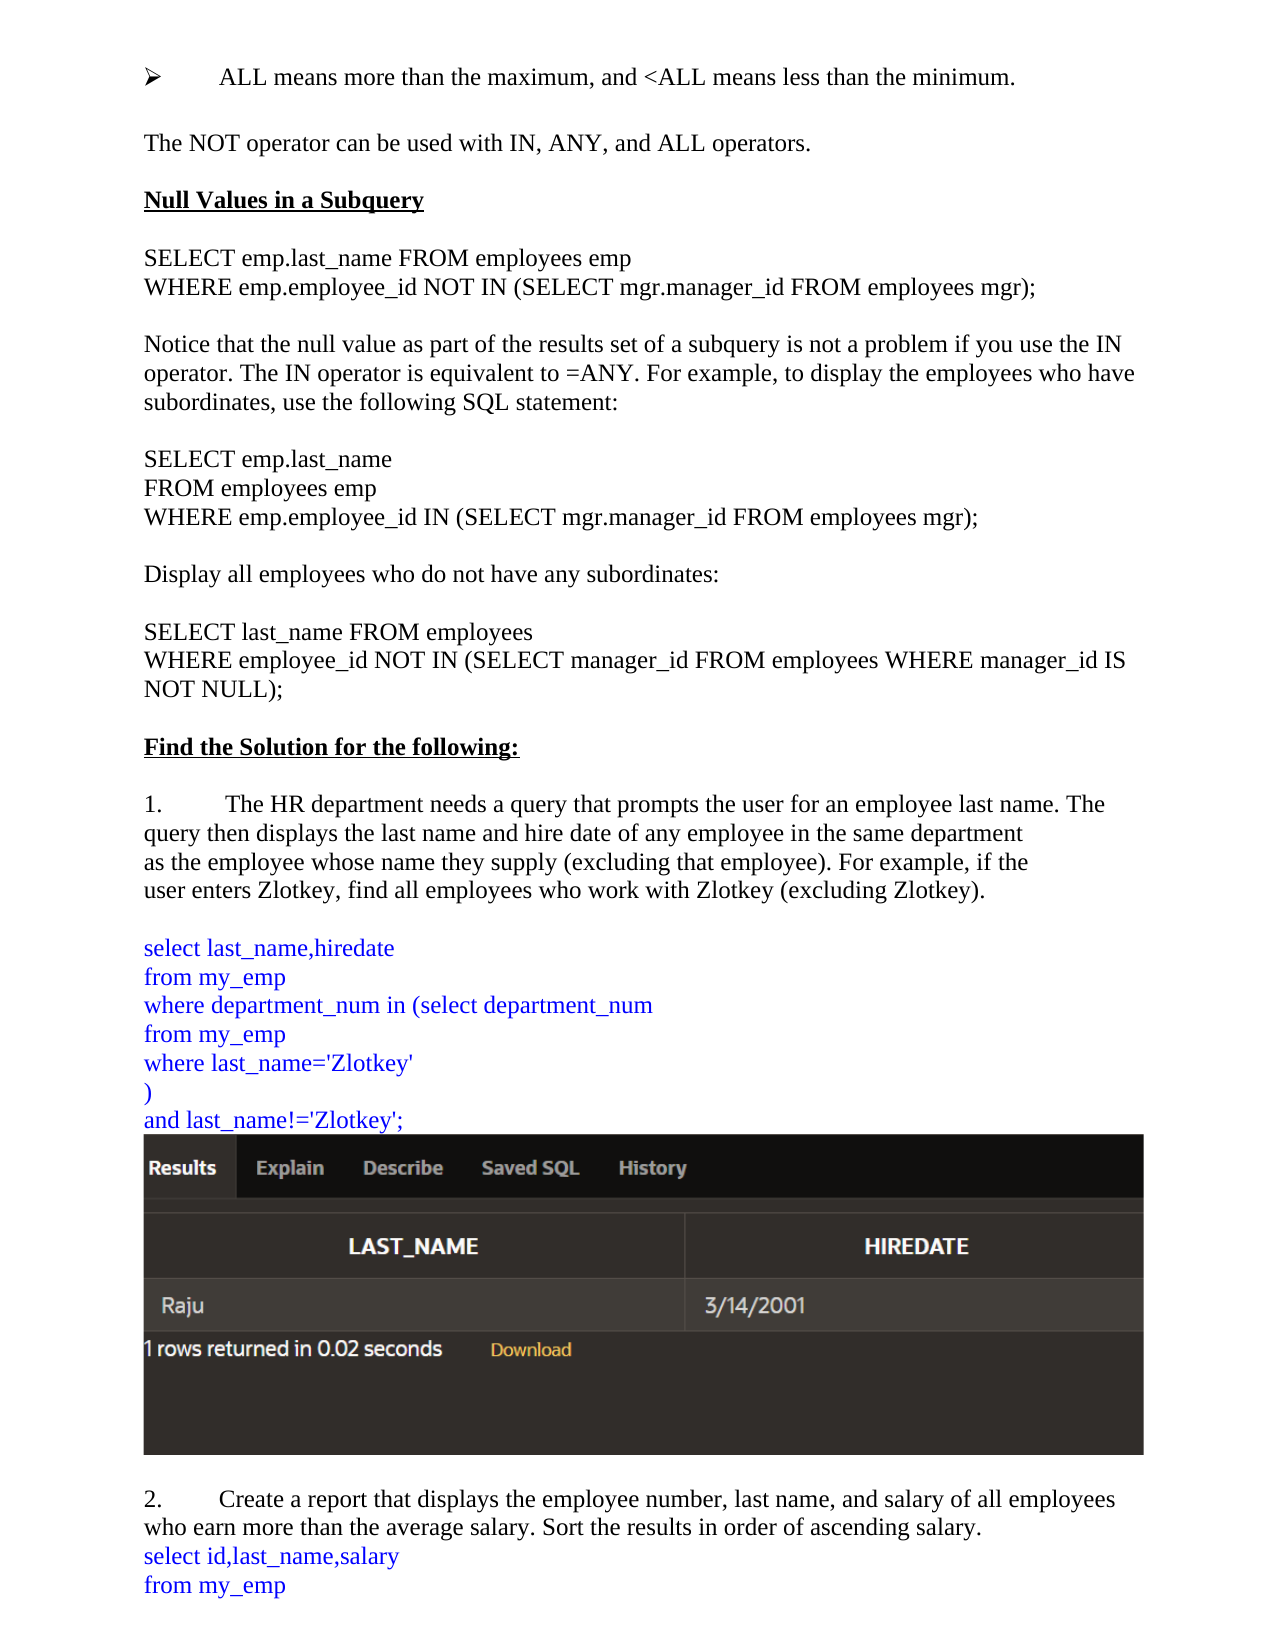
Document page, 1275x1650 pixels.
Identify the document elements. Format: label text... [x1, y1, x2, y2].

text from my_emp [143, 1570, 1144, 1599]
text ) [143, 1077, 1144, 1105]
text FROM employees emp [143, 473, 1144, 502]
text SELECT last_name FROM employees [143, 617, 1144, 645]
text The NOT operator can be used with IN, ANY, and ALL operators. [143, 128, 1144, 157]
text SELECT emp.last_name [143, 444, 1144, 473]
text Notice that the null value as part of the results set of a subquery is not a problem if you use the IN operator. The IN operator is equivalent to =ANY. For example, to display the employees who have subordinates, use the following SQL statement: [143, 329, 1144, 415]
text Display all employees who do not have any subordinates: [143, 559, 1144, 588]
picture [143, 1134, 1144, 1455]
text where department_num in (select department_num [143, 990, 1144, 1019]
text WHERE emp.employee_id IN (SELECT mgr.manager_id FROM employees mgr); [143, 502, 1144, 530]
text from my_emp [143, 1019, 1144, 1048]
list The HR department needs a query that prompts the user for an employee last name. The [143, 789, 1144, 818]
text select id,last_name,salary [143, 1541, 1144, 1570]
text Null Values in a Subquery [143, 185, 1144, 214]
text SELECT emp.last_name FROM employees emp [143, 243, 1144, 272]
list ALL means more than the maximum, and <ALL means less than the minimum. [143, 48, 1144, 99]
text WHERE employee_id NOT IN (SELECT manager_id FROM employees WHERE manager_id IS NOT NULL); [143, 645, 1144, 703]
text where last_name='Zlotkey' [143, 1048, 1144, 1077]
text query then displays the last name and hire date of any employee in the same department [143, 818, 1144, 847]
text Find the Solution for the following: [143, 732, 1144, 760]
list Create a report that displays the employee number, last name, and salary of all employees who earn more than the average salary. Sort the results in order of ascending salary. [143, 1484, 1144, 1541]
text from my_emp [143, 962, 1144, 990]
text user enters Zlotkey, find all employees who work with Zlotkey (excluding Zlotkey). [143, 875, 1144, 904]
text select last_name,hiredate [143, 933, 1144, 962]
text and last_name!='Zlotkey'; [143, 1105, 1144, 1134]
text WHERE emp.employee_id NOT IN (SELECT mgr.manager_id FROM employees mgr); [143, 272, 1144, 300]
text as the employee whose name they supply (excluding that employee). For example, if the [143, 847, 1144, 875]
